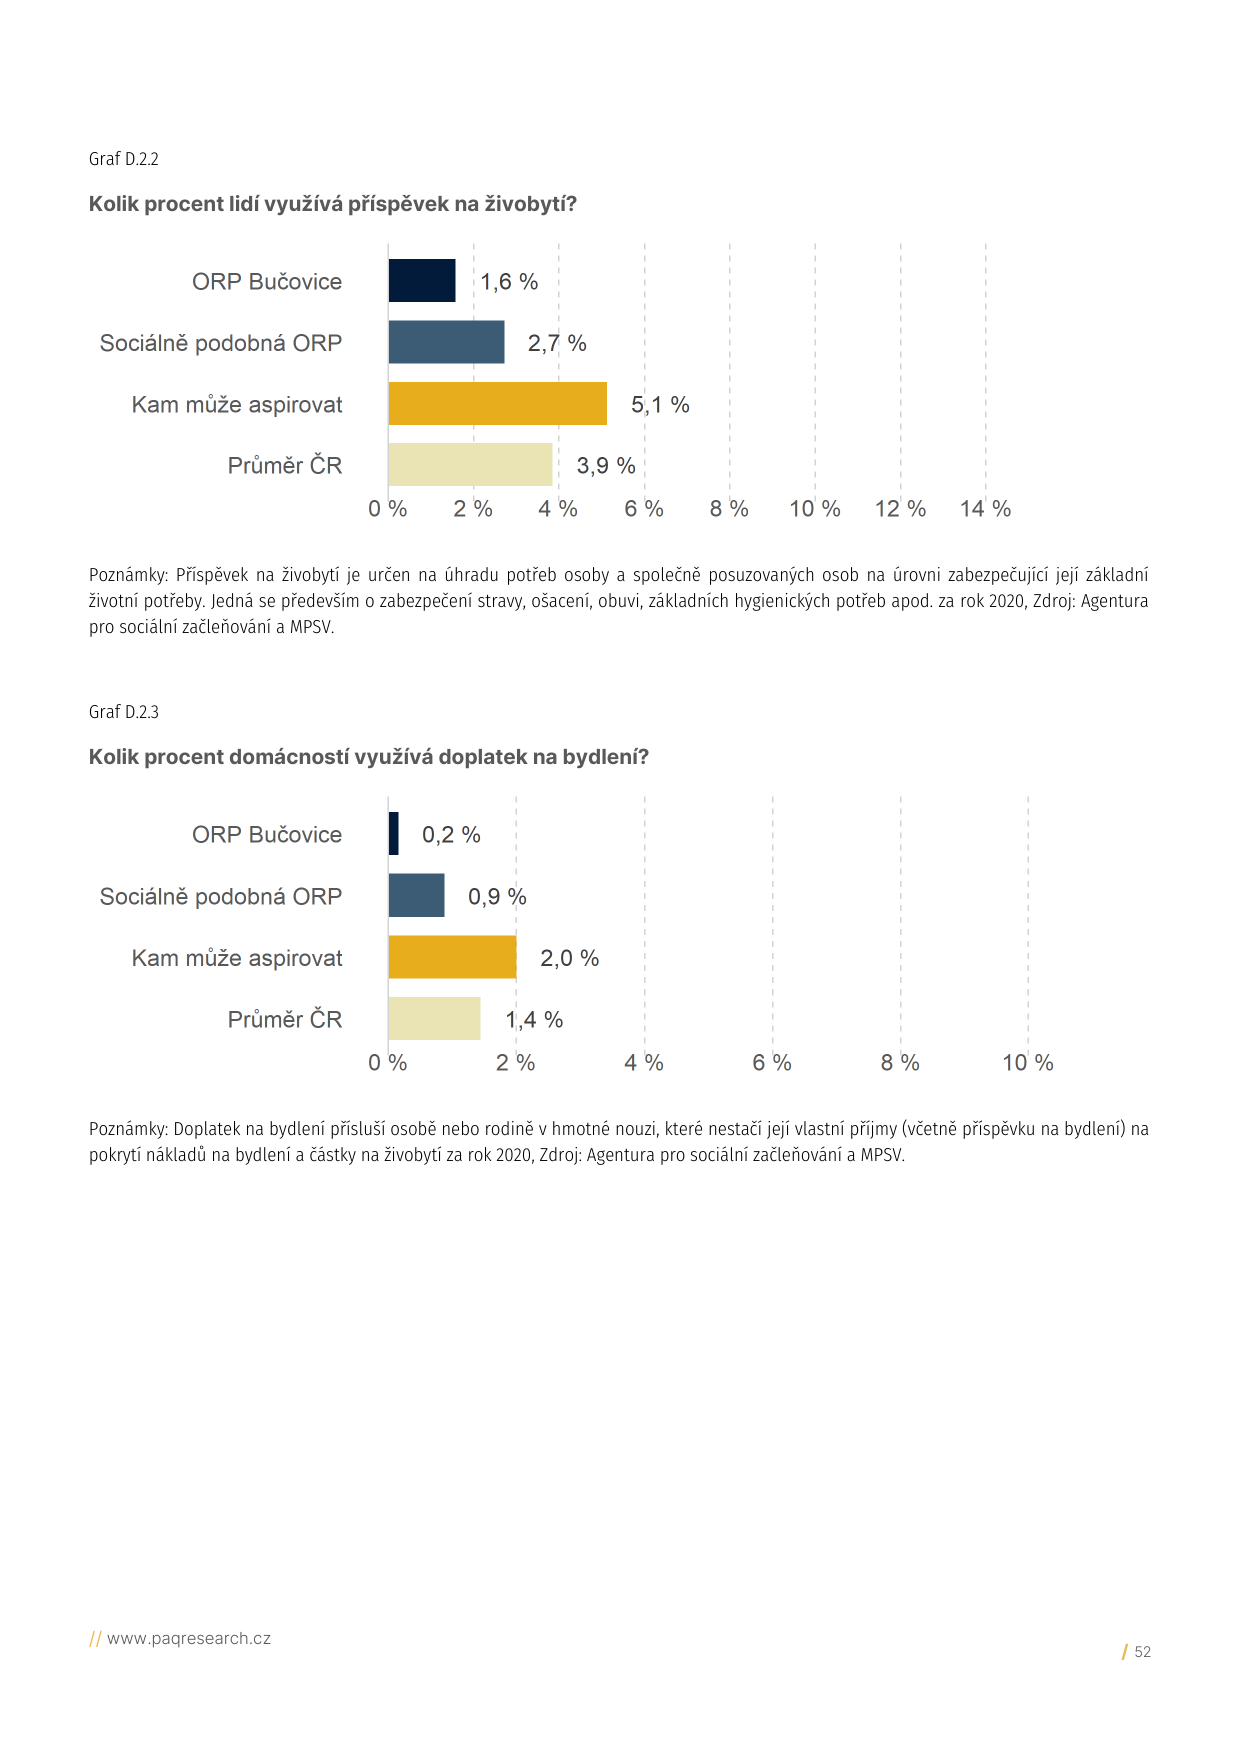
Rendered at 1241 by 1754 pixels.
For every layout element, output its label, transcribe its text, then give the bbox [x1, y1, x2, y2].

text Graf D.2.2 [89, 148, 1152, 170]
text Poznámky: Příspěvek na živobytí je určen na úhradu potřeb osoby a společně posuzovaných osob na úrovni zabezpečující její základní životní potřeby. Jedná se především o zabezpečení stravy, ošacení, obuvi, základních hygienických potřeb apod. za rok 2020, Zdroj: Agentura pro sociální začleňování a MPSV. [89, 564, 1152, 638]
text Kolik procent lidí využívá příspěvek na živobytí? [89, 186, 1152, 216]
picture [88, 216, 1139, 548]
picture [88, 769, 1139, 1102]
text Kolik procent domácností využívá doplatek na bydlení? [89, 739, 1152, 770]
text Graf D.2.3 [89, 701, 1152, 724]
text Poznámky: Doplatek na bydlení přísluší osobě nebo rodině v hmotné nouzi, které nestačí její vlastní příjmy (včetně příspěvku na bydlení) na pokrytí nákladů na bydlení a částky na živobytí za rok 2020, Zdroj: Agentura pro sociální začleňování a MPSV. [89, 1118, 1152, 1166]
